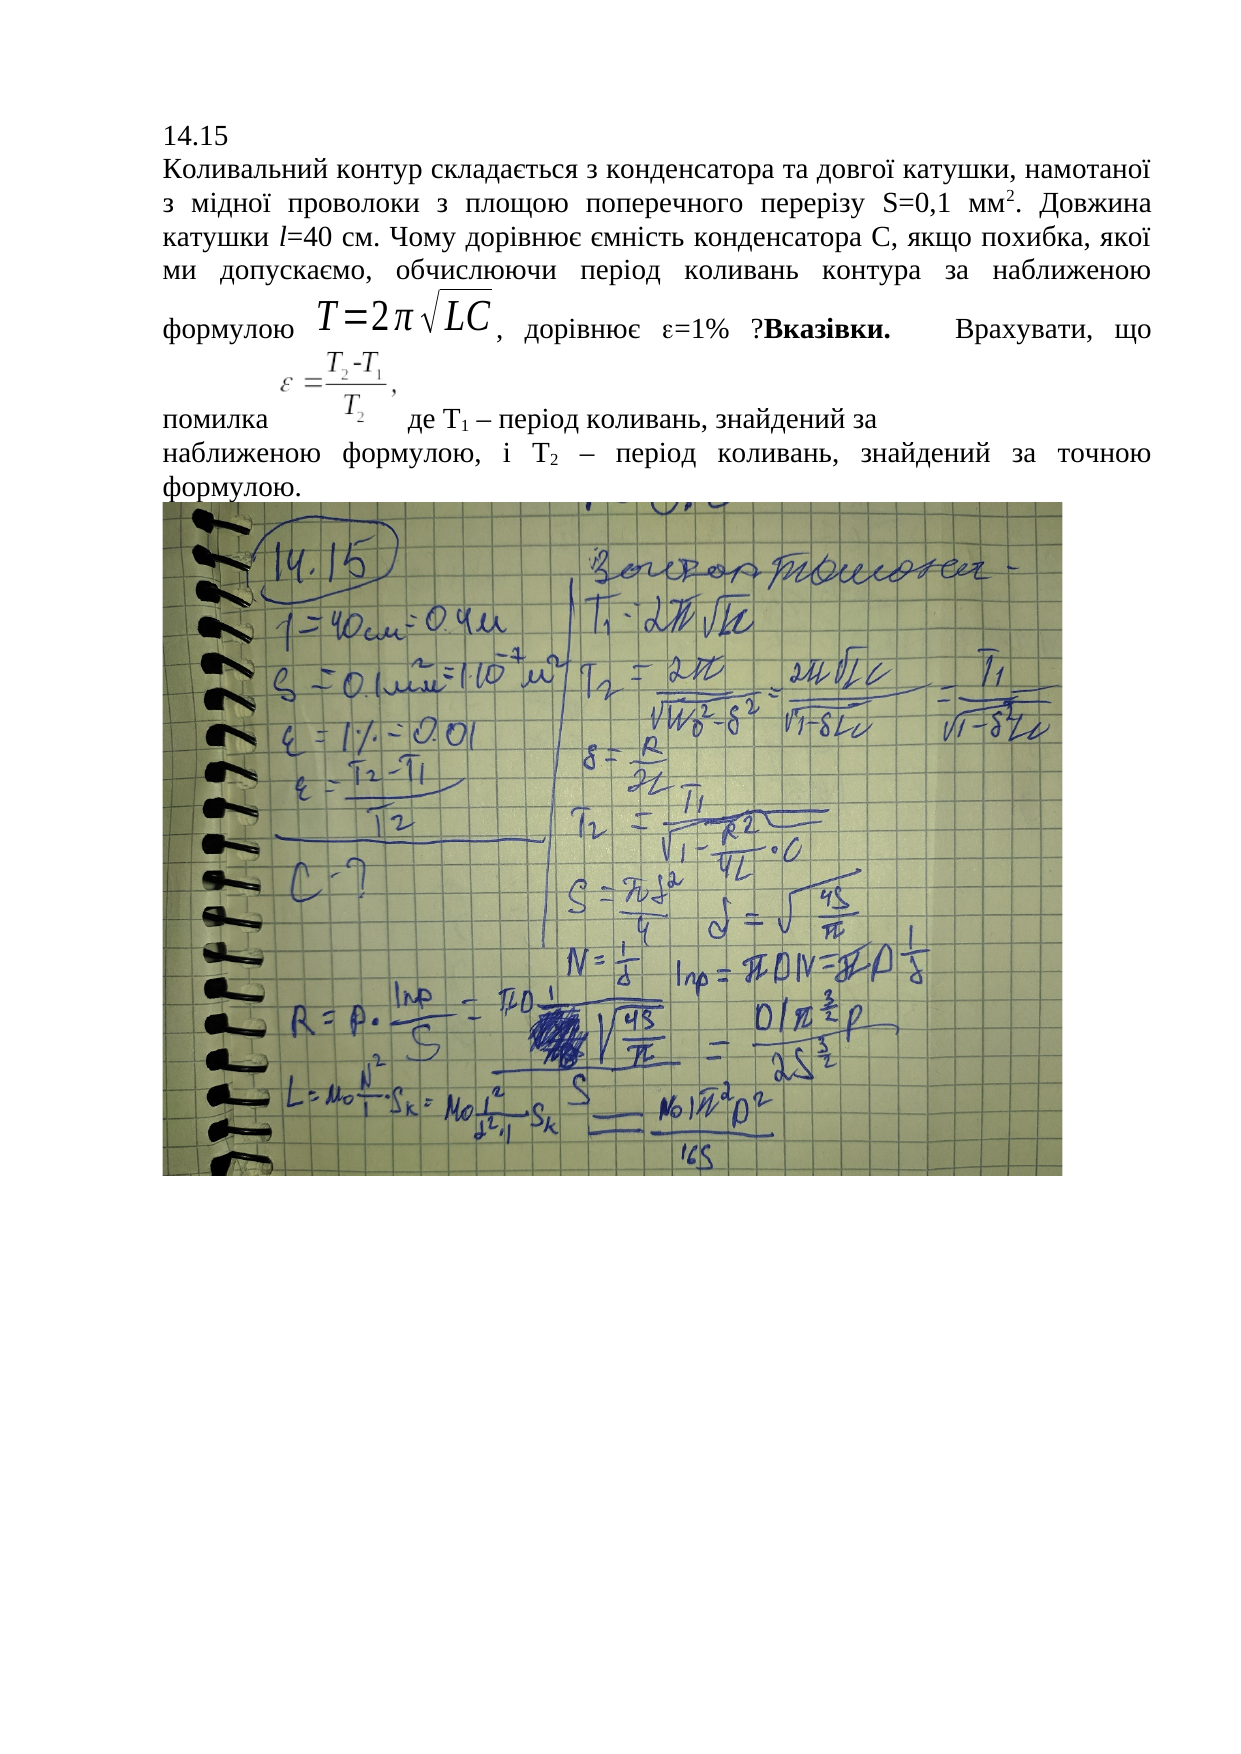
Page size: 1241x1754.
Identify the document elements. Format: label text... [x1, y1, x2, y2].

list Коливальний контур складається з конденсатора та довгої катушки, намотаної з мідної проволоки з площою поперечного перерізу S=0,1 мм2. Довжина катушки l=40 cм. Чому дорівнює ємність конденсатора С, якщо похибка, якої ми допускаємо, обчислюючи період коливань контура за наближеною формулою , дорівнює =1% ?Вказівки. Врахувати, що помилка де Т1 – період коливань, знайдений за [162, 152, 1152, 435]
list наближеною формулою, і Т2 – період коливань, знайдений за точною формулою. [162, 435, 1152, 502]
list 14.15 [162, 118, 1152, 152]
picture [162, 502, 1063, 1176]
